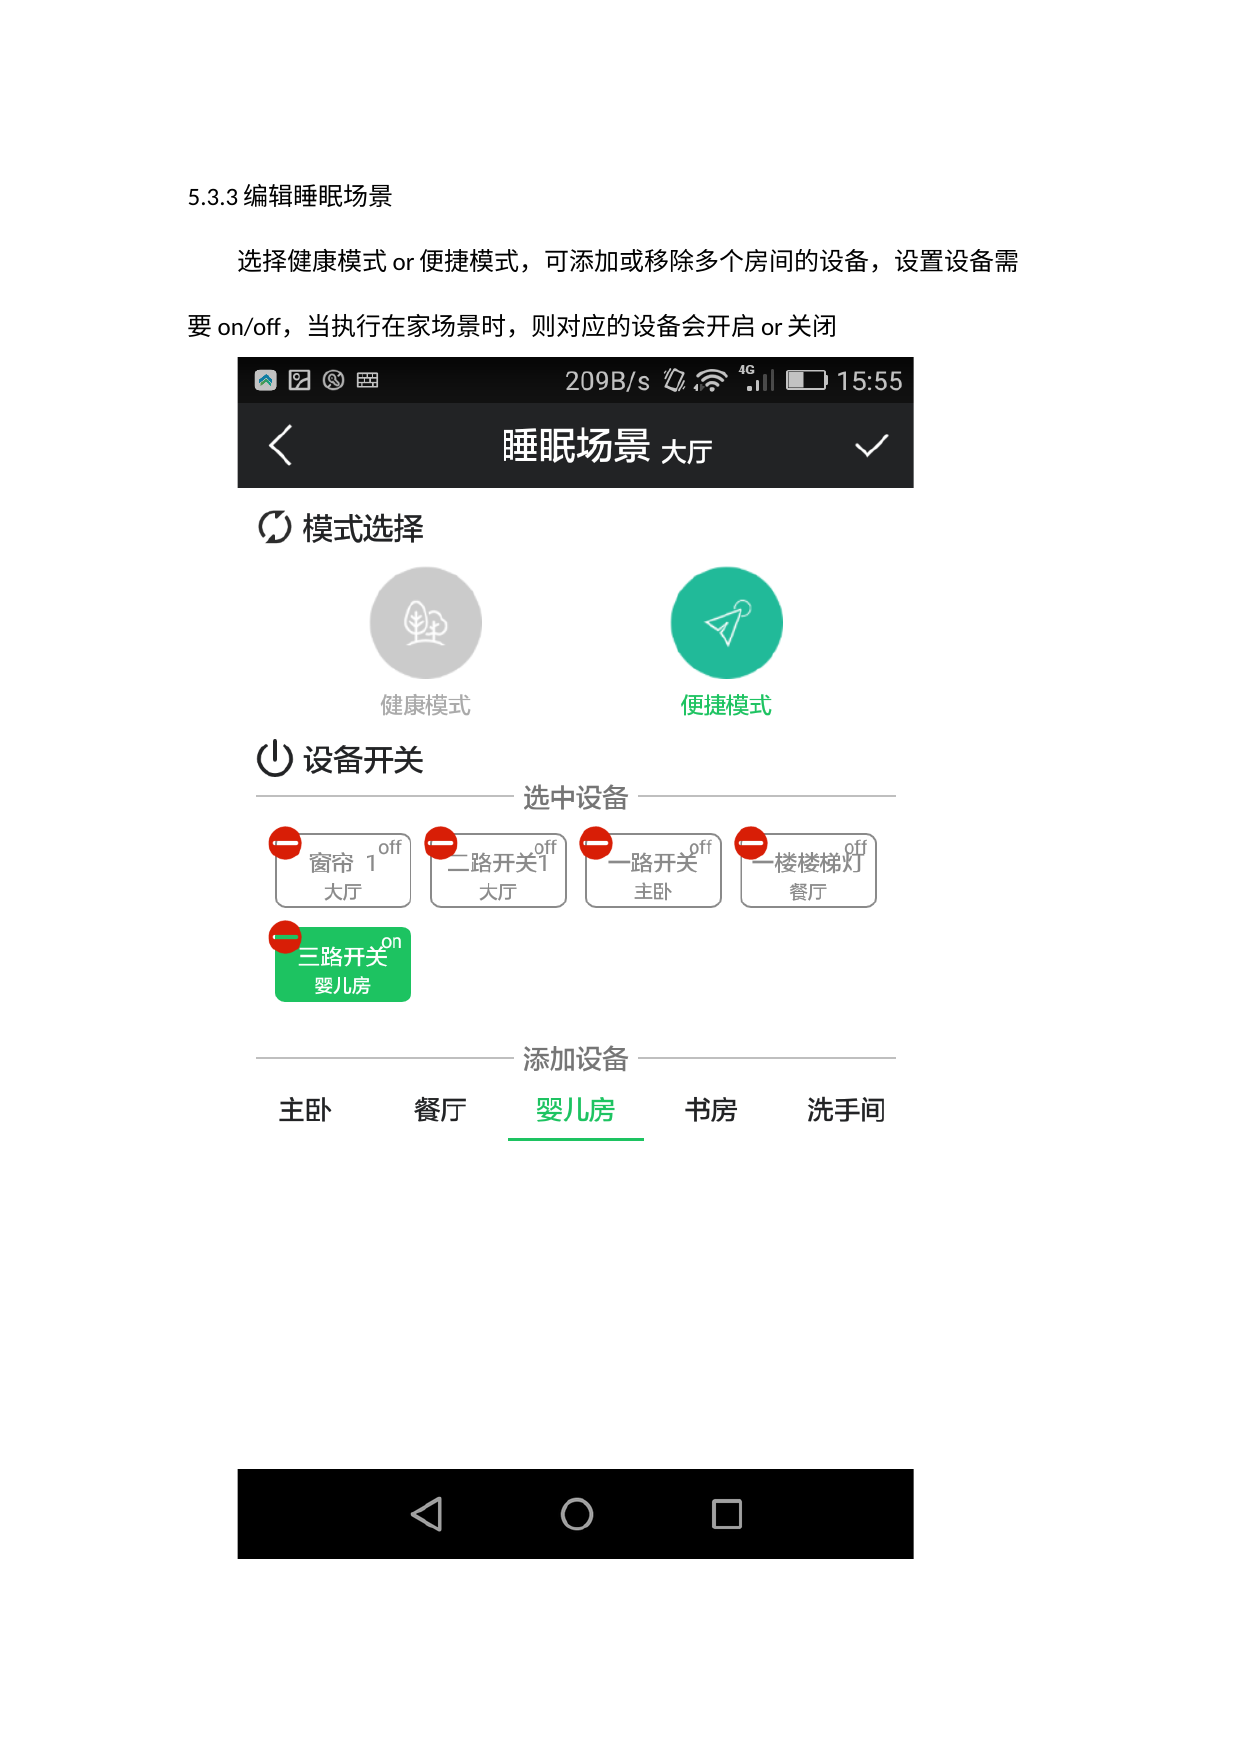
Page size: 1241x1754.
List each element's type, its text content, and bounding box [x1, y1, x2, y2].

picture [237, 357, 914, 1559]
text 选择健康模式or便捷模式，可添加或移除多个房间的设备，设置设备需要on/off，当执行在家场景时，则对应的设备会开启or关闭 [187, 227, 1042, 357]
text 5.3.3编辑睡眠场景 [187, 162, 1042, 227]
